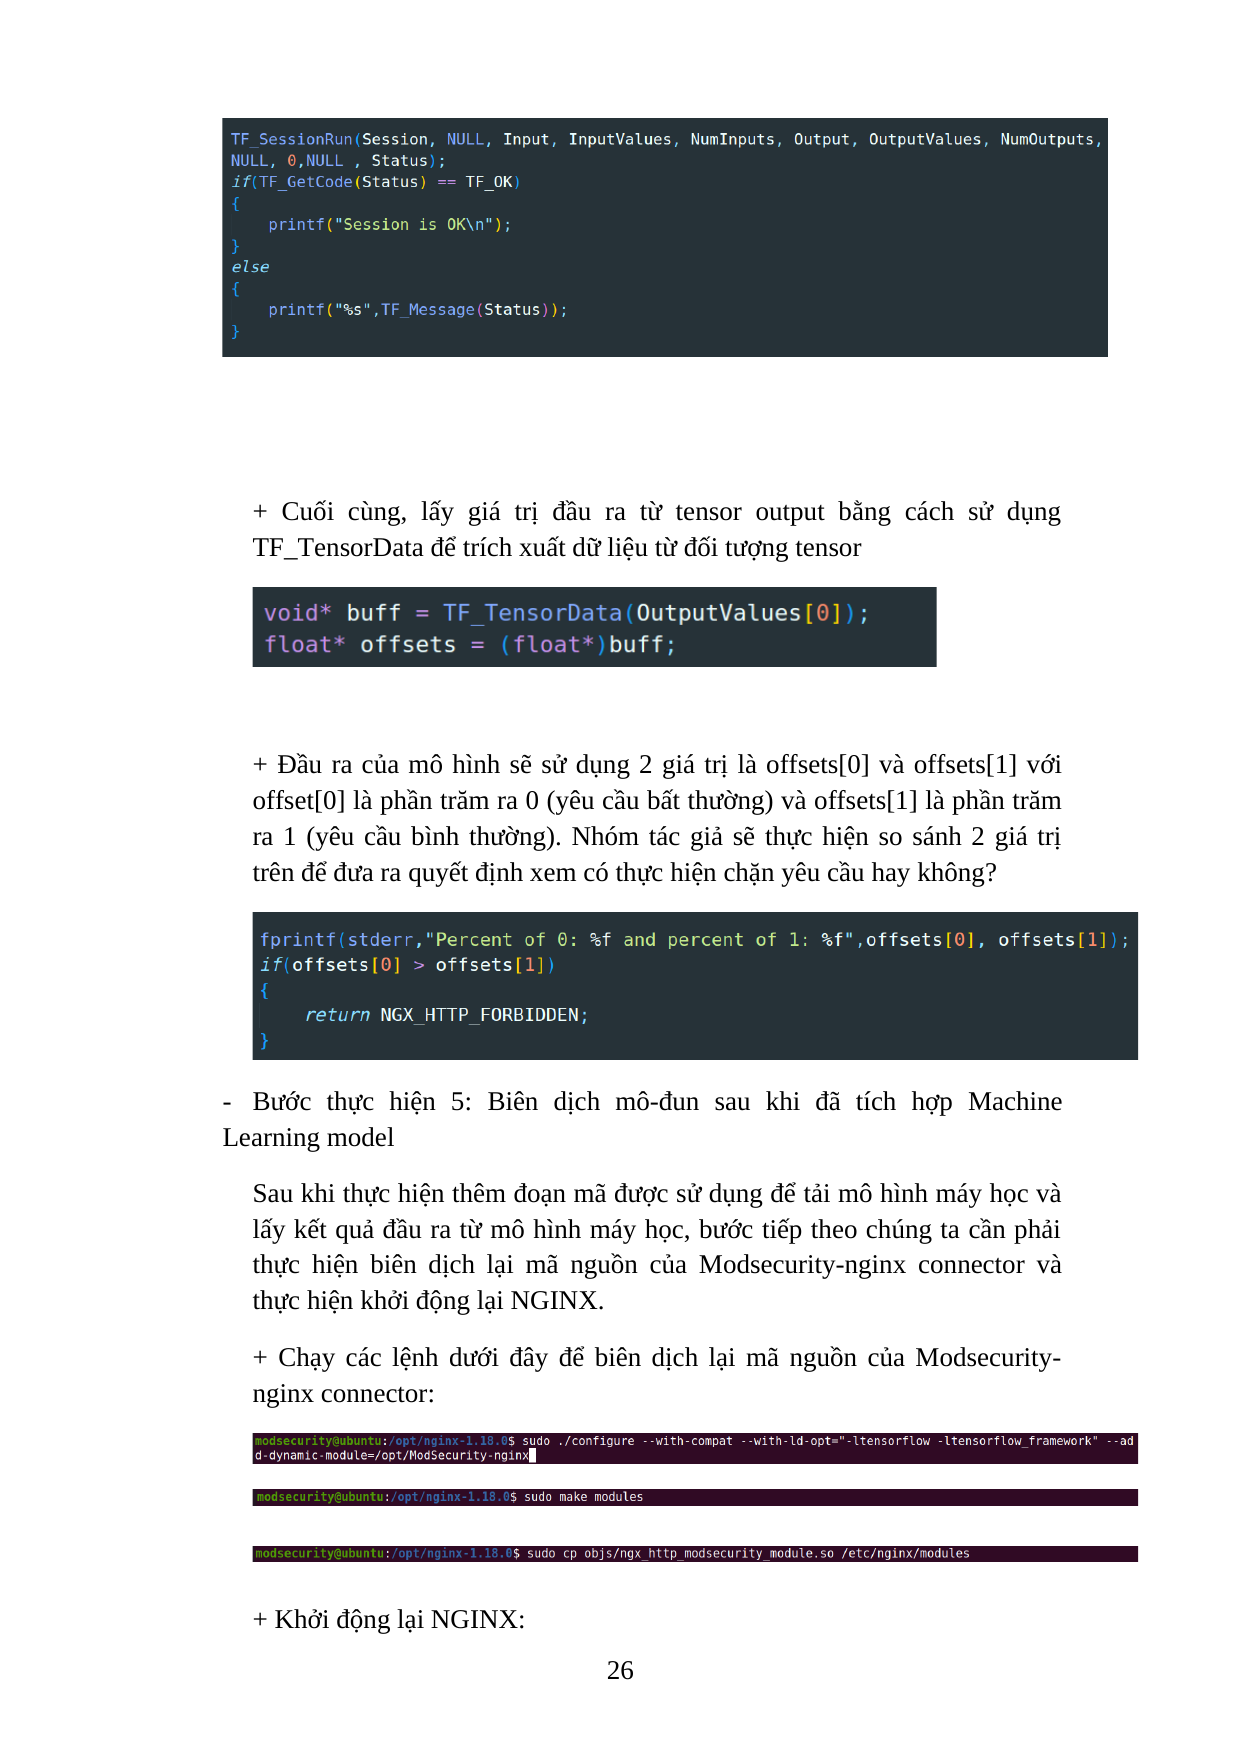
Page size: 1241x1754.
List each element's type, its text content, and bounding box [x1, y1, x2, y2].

text + Đầu ra của mô hình sẽ sử dụng 2 giá trị là offsets[0] và offsets[1] với offset[0] là phần trăm ra 0 (yêu cầu bất thường) và offsets[1] là phần trăm ra 1 (yêu cầu bình thường). Nhóm tác giả sẽ thực hiện so sánh 2 giá trị trên để đưa ra quyết định xem có thực hiện chặn yêu cầu hay không? [252, 748, 1063, 887]
text + Cuối cùng, lấy giá trị đầu ra từ tensor output bằng cách sử dụng TF_TensorData để trích xuất dữ liệu từ đối tượng tensor [252, 495, 1063, 562]
text - Bước thực hiện 5: Biên dịch mô-đun sau khi đã tích hợp Machine Learning model [222, 1085, 1063, 1152]
picture [252, 587, 937, 667]
picture [252, 1489, 1139, 1506]
picture [252, 912, 1139, 1060]
text Sau khi thực hiện thêm đoạn mã được sử dụng để tải mô hình máy học và lấy kết quả đầu ra từ mô hình máy học, bước tiếp theo chúng ta cần phải thực hiện biên dịch lại mã nguồn của Modsecurity-nginx connector và thực hiện khởi động lại NGINX. [252, 1177, 1063, 1316]
text + Chạy các lệnh dưới đây để biên dịch lại mã nguồn của Modsecurity-nginx connector: [252, 1341, 1063, 1408]
picture [252, 1546, 1139, 1562]
text + Khởi động lại NGINX: [252, 1603, 1063, 1634]
picture [222, 118, 1108, 357]
picture [252, 1433, 1139, 1464]
